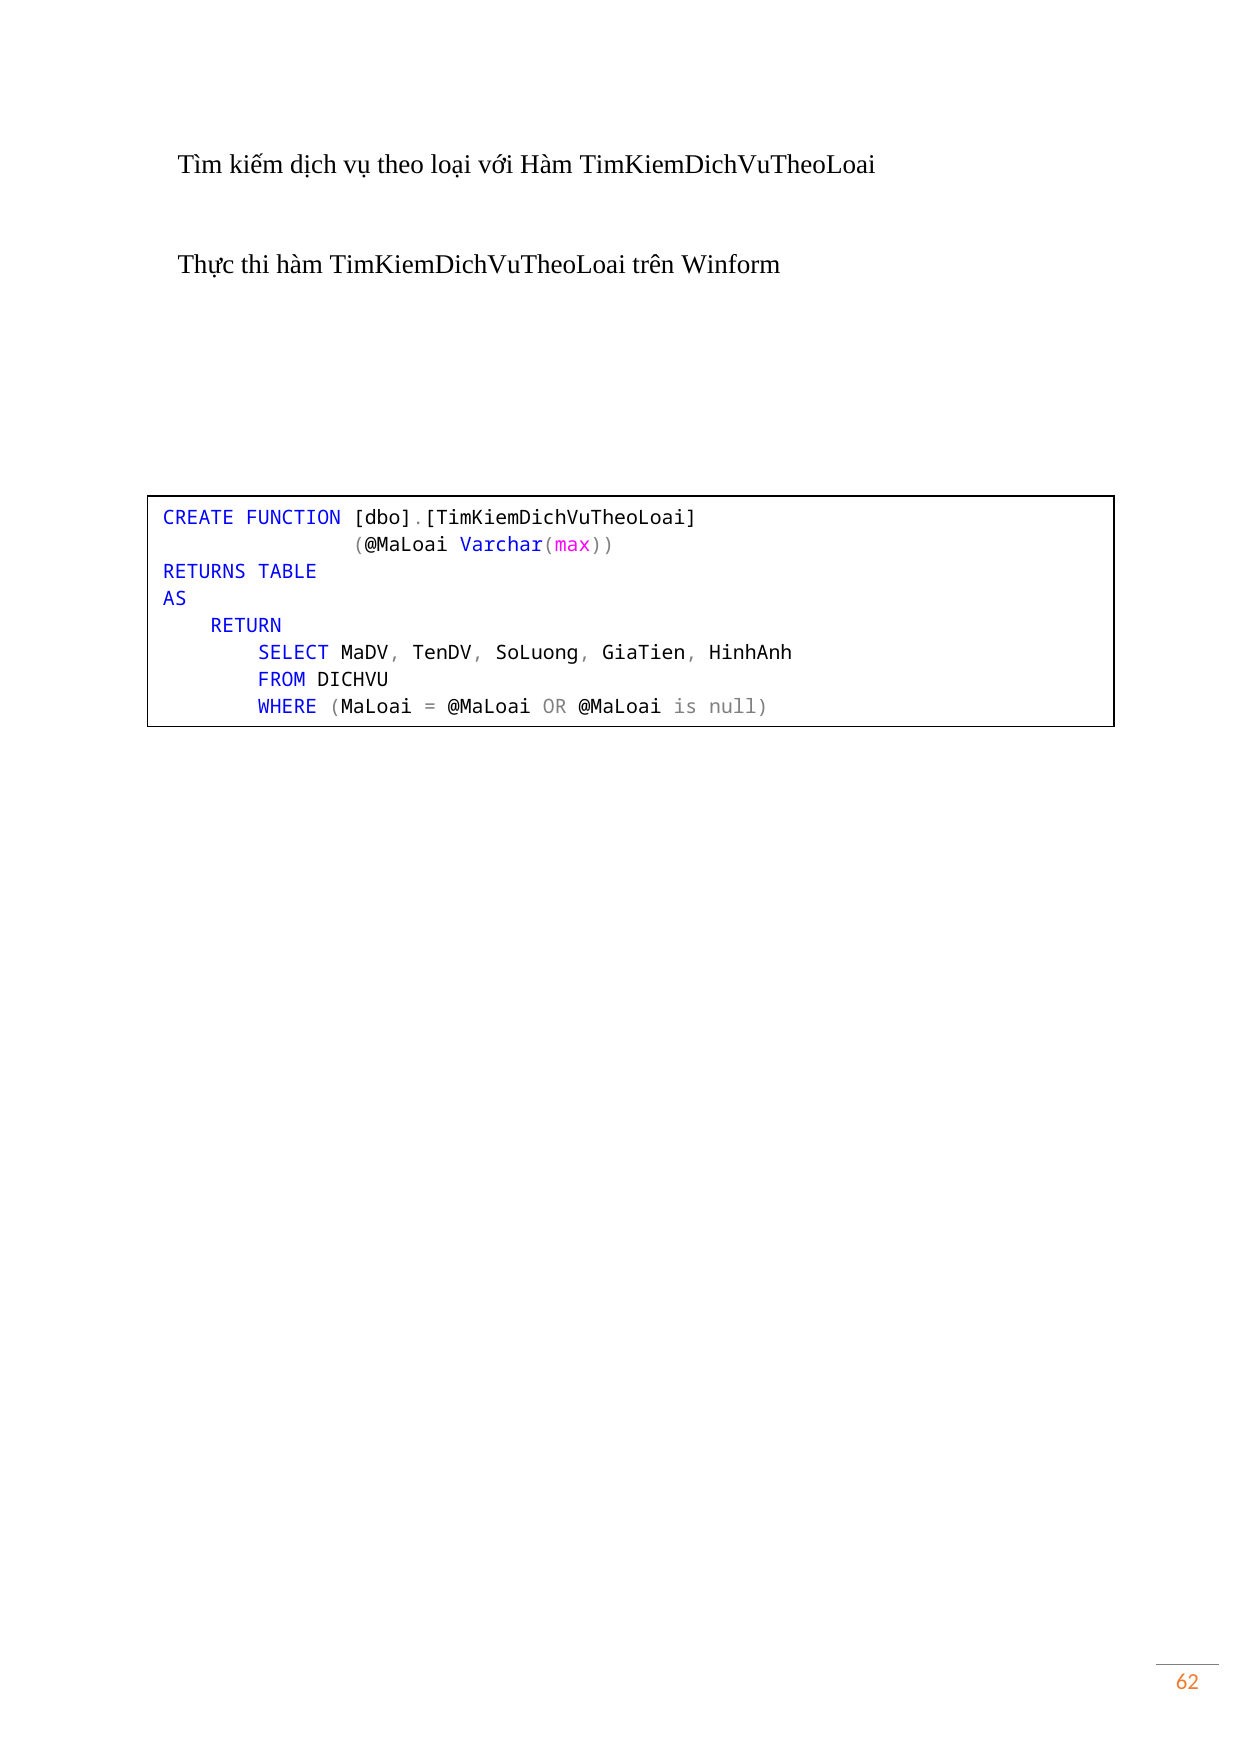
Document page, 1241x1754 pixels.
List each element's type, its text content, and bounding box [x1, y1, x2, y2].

text Tìm kiếm dịch vụ theo loại với Hàm TimKiemDichVuTheoLoai [177, 148, 1134, 179]
text Thực thi hàm TimKiemDichVuTheoLoai trên Winform [177, 248, 1134, 279]
